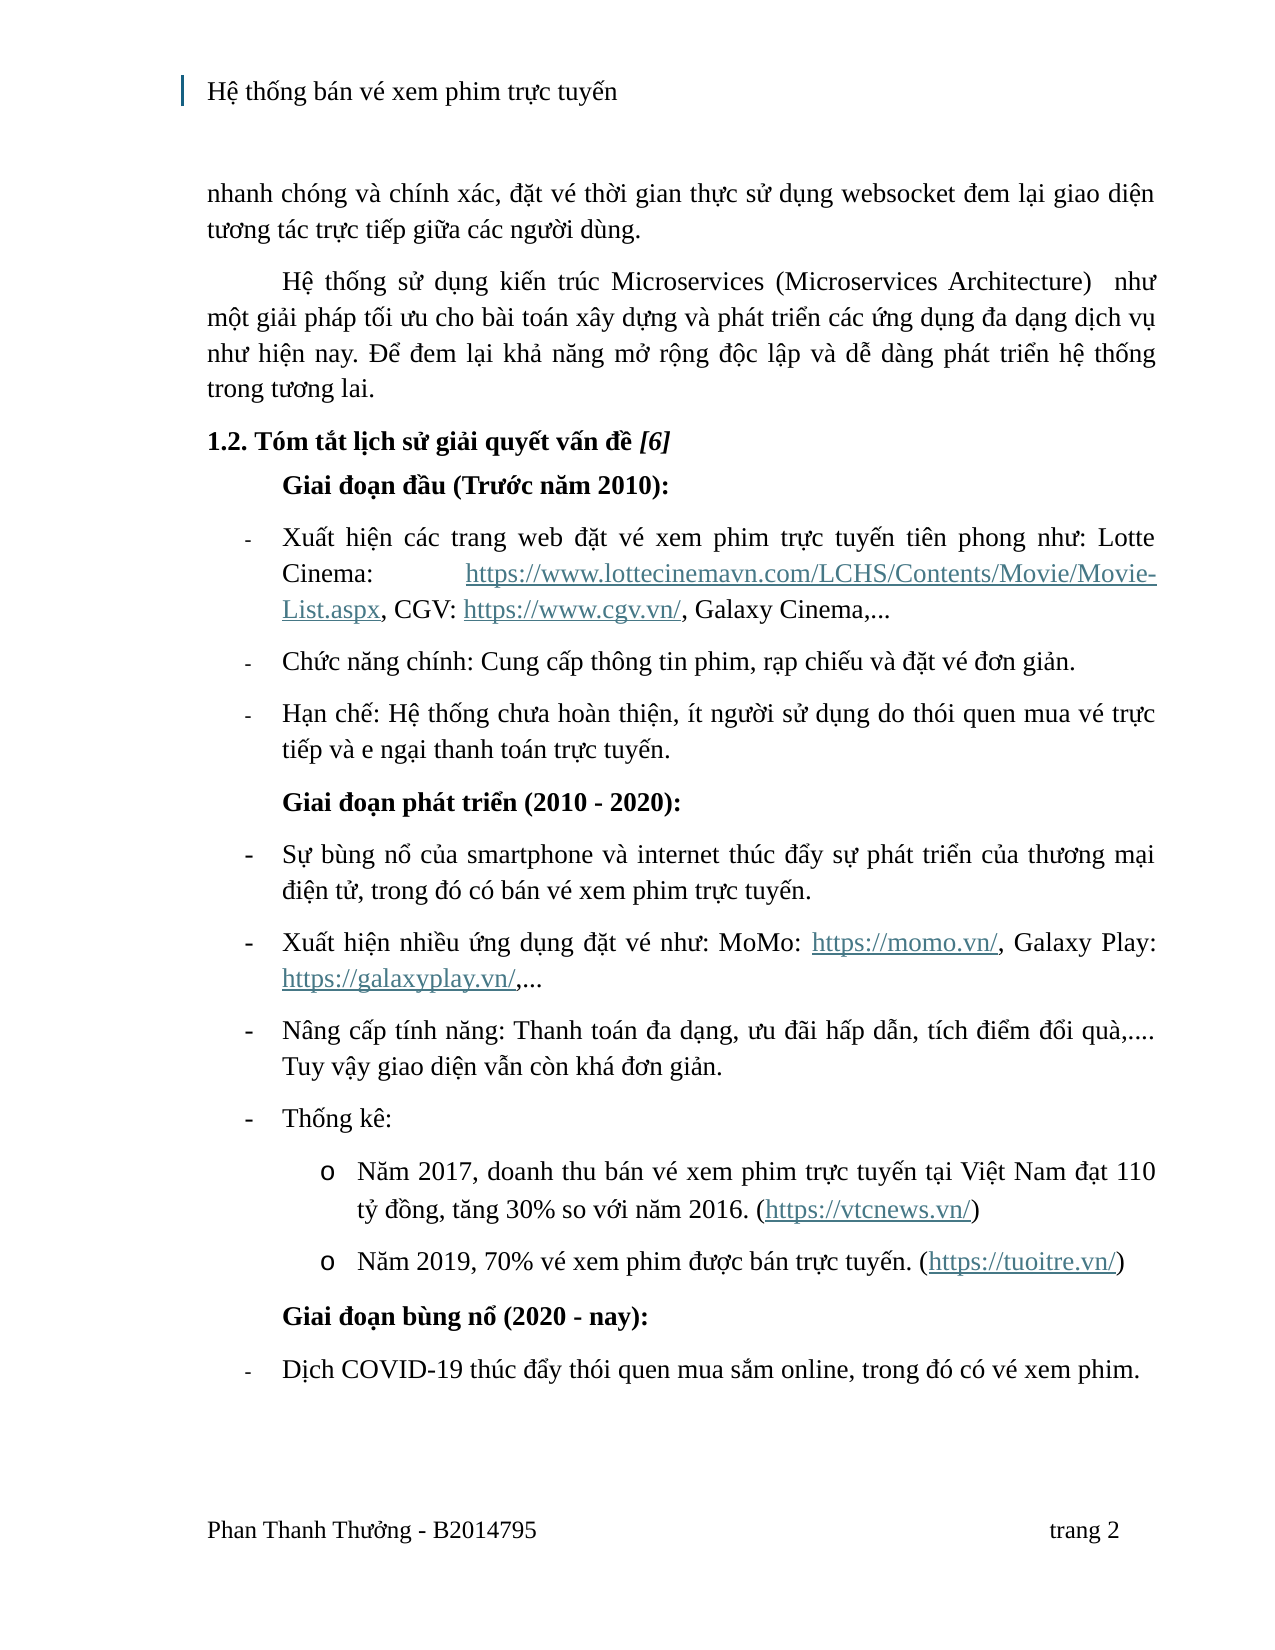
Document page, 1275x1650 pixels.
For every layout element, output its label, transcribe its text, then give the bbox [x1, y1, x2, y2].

list Năm 2017, doanh thu bán vé xem phim trực tuyến tại Việt Nam đạt 110 tỷ đồng, tăng 30% so với năm 2016. (https://vtcnews.vn/) [319, 1155, 1157, 1224]
list Thống kê: [244, 1102, 1157, 1134]
list Dịch COVID-19 thúc đẩy thói quen mua sắm online, trong đó có vé xem phim. [244, 1353, 1157, 1384]
list Xuất hiện nhiều ứng dụng đặt vé như: MoMo: https://momo.vn/, Galaxy Play: https://galaxyplay.vn/,... [244, 926, 1157, 993]
text Giai đoạn bùng nổ (2020 - nay): [207, 1300, 1157, 1332]
text Giai đoạn phát triển (2010 - 2020): [207, 786, 1157, 817]
text Giai đoạn đầu (Trước năm 2010): [207, 469, 1157, 500]
list Hạn chế: Hệ thống chưa hoàn thiện, ít người sử dụng do thói quen mua vé trực tiếp và e ngại thanh toán trực tuyến. [244, 698, 1157, 764]
text Hệ thống sử dụng kiến trúc Microservices (Microservices Architecture) như một giải pháp tối ưu cho bài toán xây dựng và phát triển các ứng dụng đa dạng dịch vụ như hiện nay. Để đem lại khả năng mở rộng độc lập và dễ dàng phát triển hệ thống trong tương lai. [207, 265, 1157, 404]
list Xuất hiện các trang web đặt vé xem phim trực tuyến tiên phong như: Lotte Cinema: https://www.lottecinemavn.com/LCHS/Contents/Movie/Movie-List.aspx, CGV: https://www.cgv.vn/, Galaxy Cinema,... [244, 521, 1157, 624]
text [207, 177, 1157, 244]
list Năm 2019, 70% vé xem phim được bán trực tuyến. (https://tuoitre.vn/) [319, 1245, 1157, 1279]
list Chức năng chính: Cung cấp thông tin phim, rạp chiếu và đặt vé đơn giản. [244, 645, 1157, 676]
subtitle Tóm tắt lịch sử giải quyết vấn đề [6] [207, 425, 1157, 456]
list Nâng cấp tính năng: Thanh toán đa dạng, ưu đãi hấp dẫn, tích điểm đổi quà,.... Tuy vậy giao diện vẫn còn khá đơn giản. [244, 1014, 1157, 1081]
list Sự bùng nổ của smartphone và internet thúc đẩy sự phát triển của thương mại điện tử, trong đó có bán vé xem phim trực tuyến. [244, 838, 1157, 905]
